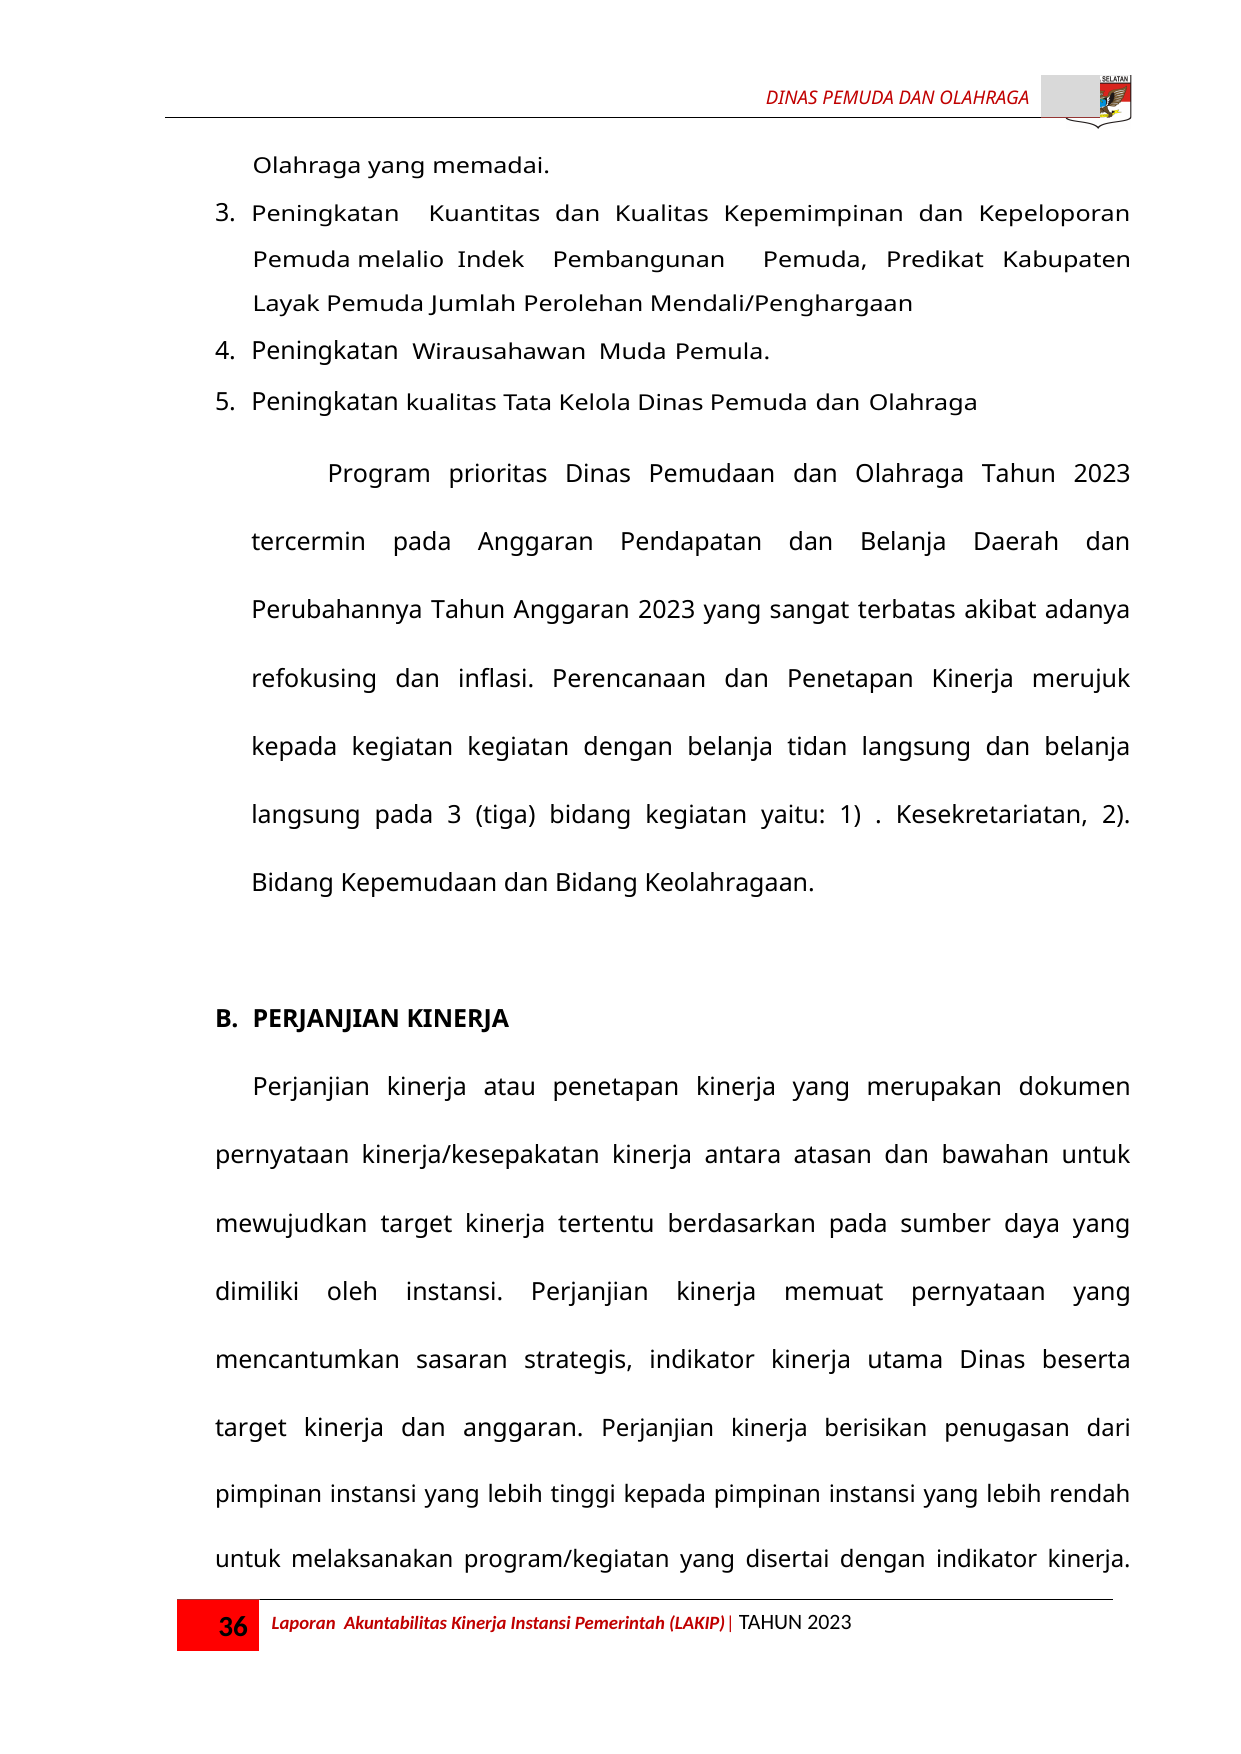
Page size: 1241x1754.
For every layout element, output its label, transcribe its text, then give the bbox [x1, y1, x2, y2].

picture [1065, 75, 1132, 129]
list Peningkatan Wirausahawan Muda Pemula. [215, 333, 1132, 367]
list PERJANJIAN KINERJA [215, 1001, 1132, 1035]
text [215, 1069, 1132, 1574]
list Peningkatan Kuantitas dan Kualitas Kepemimpinan dan Kepeloporan Pemuda melalio Indek Pembangunan Pemuda, Predikat Kabupaten Layak Pemuda Jumlah Perolehan Mendali/Penghargaan [215, 195, 1132, 318]
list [215, 150, 1132, 180]
list Peningkatan kualitas Tata Kelola Dinas Pemuda dan Olahraga [215, 384, 1132, 418]
text Program prioritas Dinas Pemudaan dan Olahraga Tahun 2023 tercermin pada Anggaran Pendapatan dan Belanja Daerah dan Perubahannya Tahun Anggaran 2023 yang sangat terbatas akibat adanya refokusing dan inflasi. Perencanaan dan Penetapan Kinerja merujuk kepada kegiatan kegiatan dengan belanja tidan langsung dan belanja langsung pada 3 (tiga) bidang kegiatan yaitu: 1) . Kesekretariatan, 2). Bidang Kepemudaan dan Bidang Keolahragaan. [251, 456, 1132, 899]
